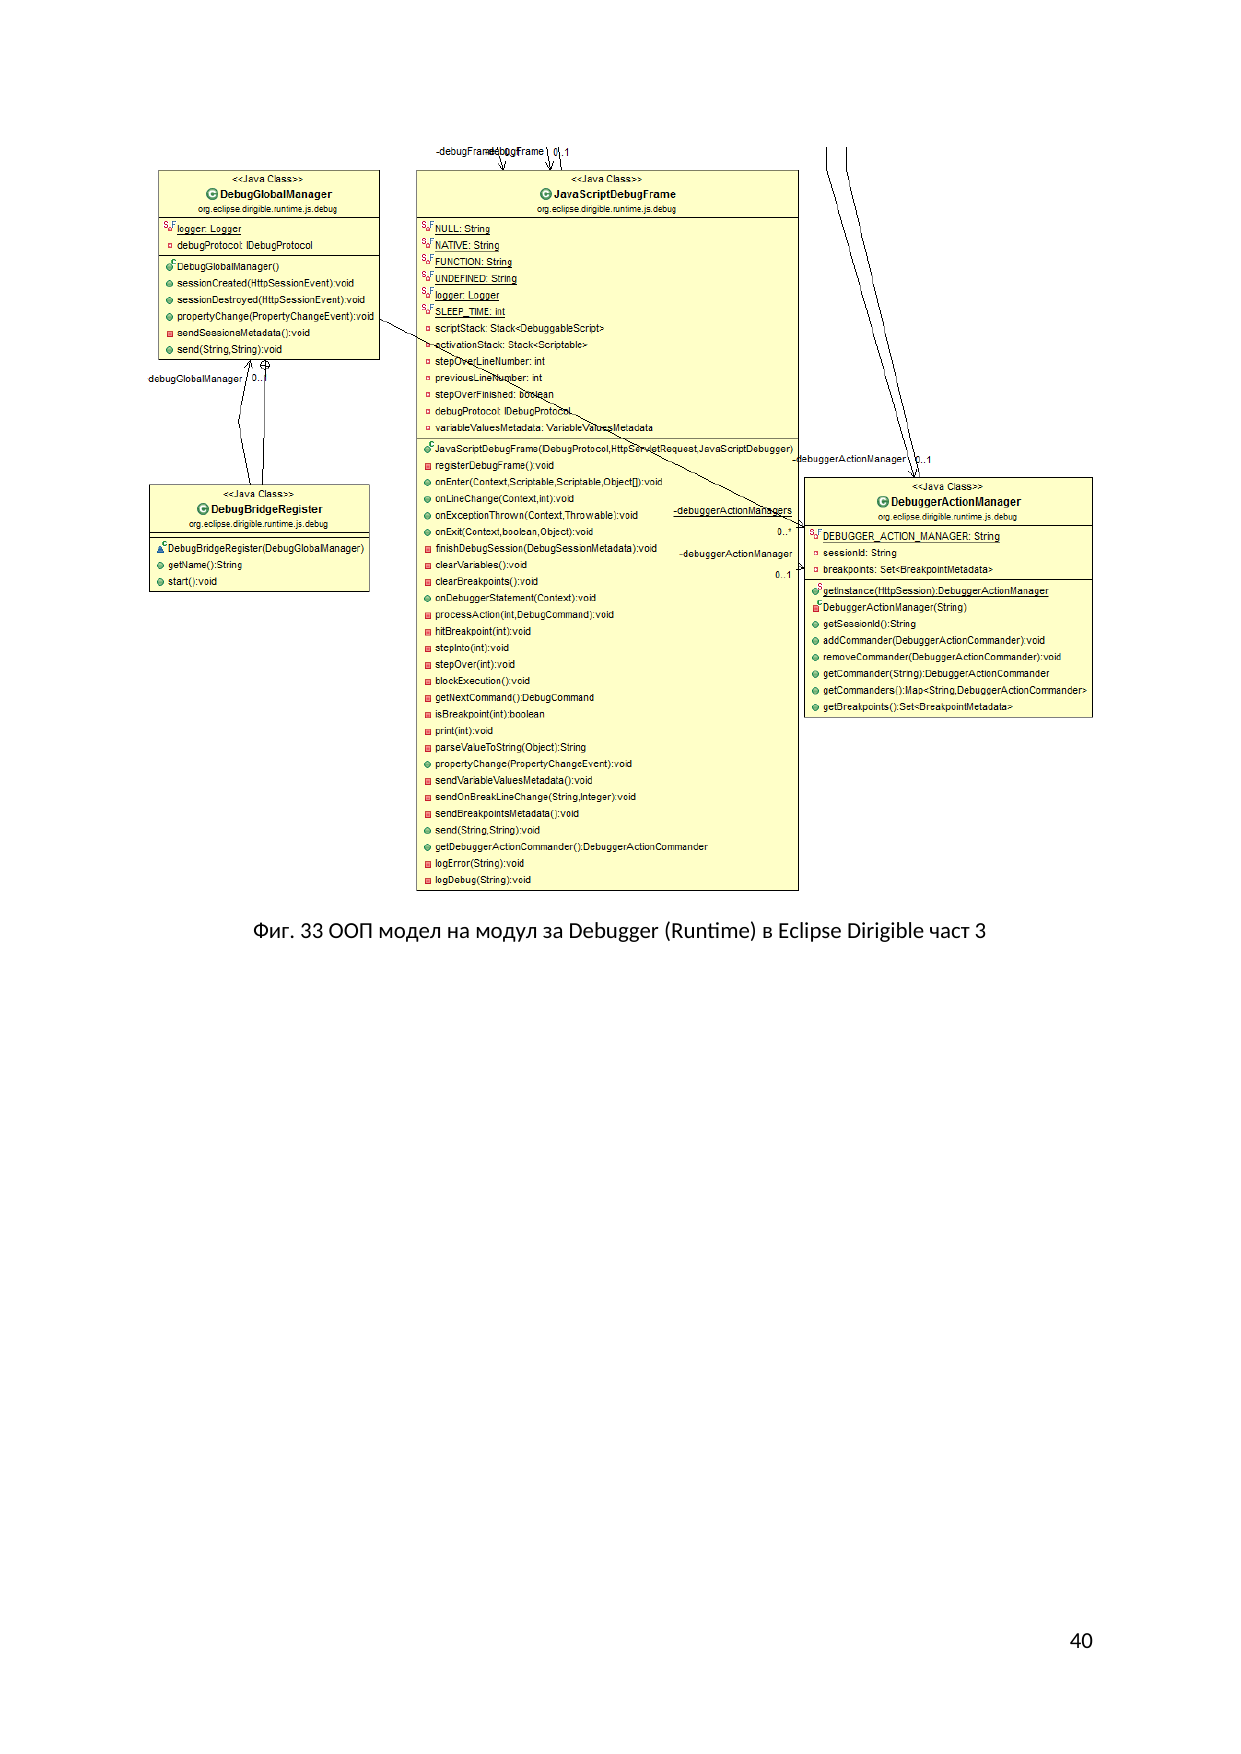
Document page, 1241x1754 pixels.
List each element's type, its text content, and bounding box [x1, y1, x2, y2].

text Фиг. 33 ООП модел на модул за Debugger (Runtime) в Eclipse Dirigible част 3 [148, 916, 1093, 944]
picture [147, 147, 1095, 892]
